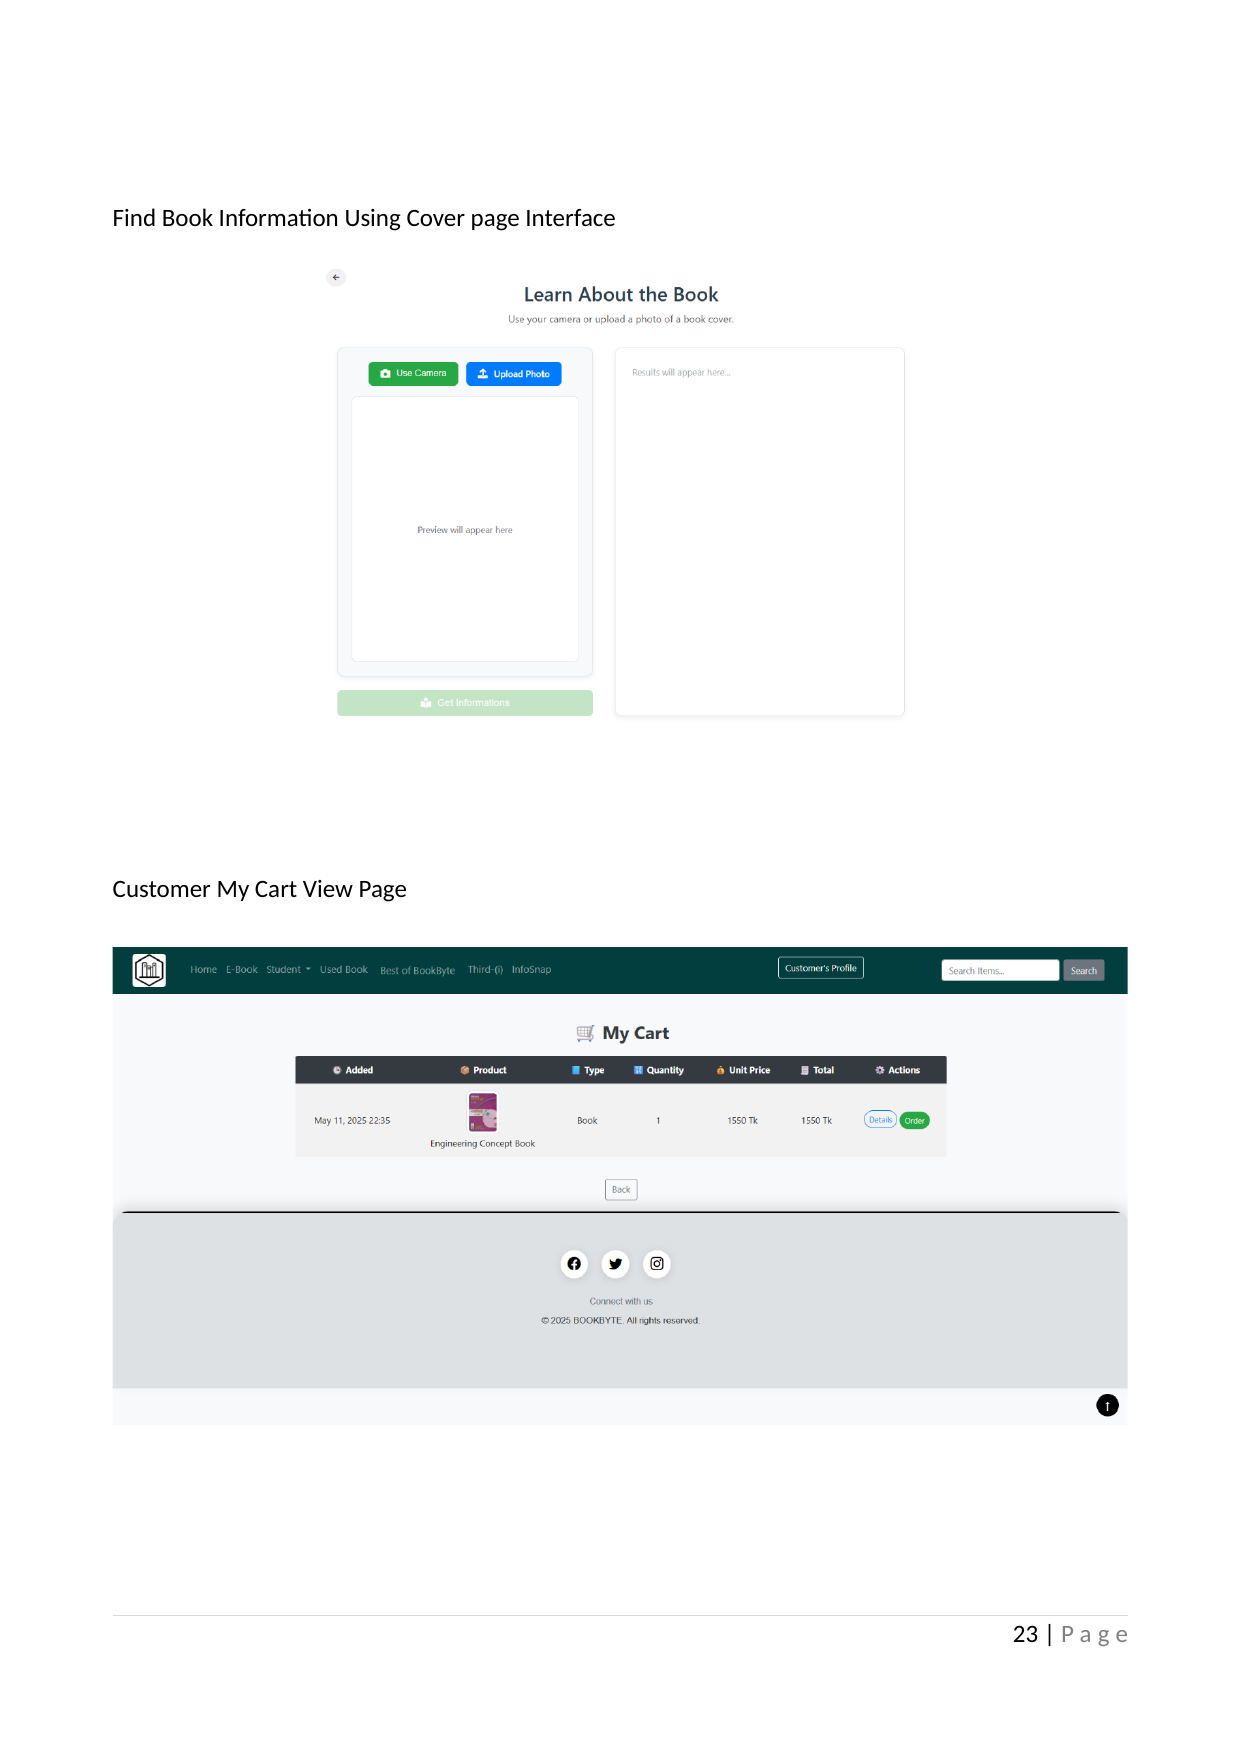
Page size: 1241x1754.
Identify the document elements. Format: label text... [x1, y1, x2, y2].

picture [112, 947, 1128, 1425]
text Find Book Information Using Cover page Interface [112, 202, 1128, 232]
text Customer My Cart View Page [112, 873, 1128, 904]
picture [112, 260, 1128, 737]
